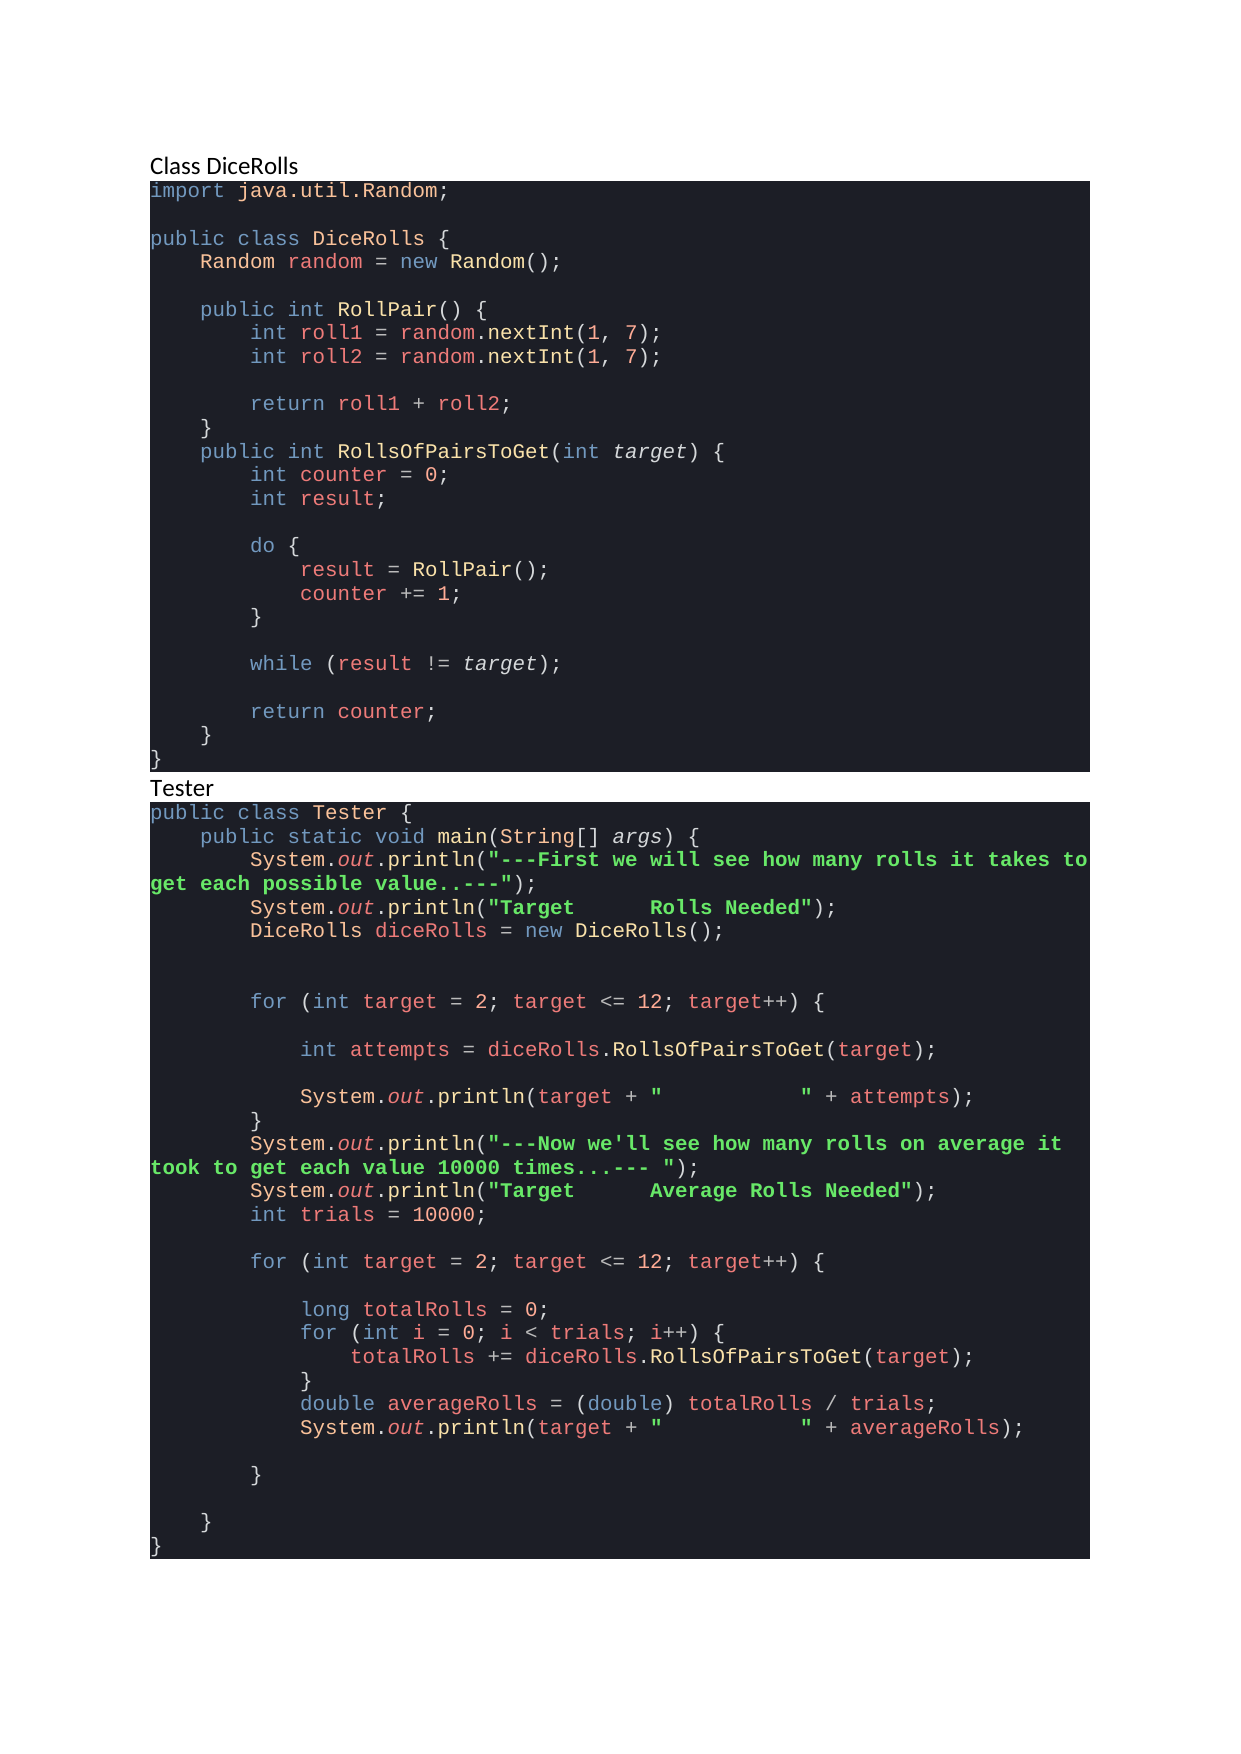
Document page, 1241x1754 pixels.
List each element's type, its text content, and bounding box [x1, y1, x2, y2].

text public class Tester { public static void main(String[] args) { System.out.println("---First we will see how many rolls it takes to get each possible value..---"); System.out.println("Target Rolls Needed"); DiceRolls diceRolls = new DiceRolls(); for (int target = 2; target <= 12; target++) { int attempts = diceRolls.RollsOfPairsToGet(target); System.out.println(target + " " + attempts); } System.out.println("---Now we'll see how many rolls on average it took to get each value 10000 times...--- "); System.out.println("Target Average Rolls Needed"); int trials = 10000; for (int target = 2; target <= 12; target++) { long totalRolls = 0; for (int i = 0; i < trials; i++) { totalRolls += diceRolls.RollsOfPairsToGet(target); } double averageRolls = (double) totalRolls / trials; System.out.println(target + " " + averageRolls); } } } [150, 802, 1090, 1559]
text import java.util.Random; public class DiceRolls { Random random = new Random(); public int RollPair() { int roll1 = random.nextInt(1, 7); int roll2 = random.nextInt(1, 7); return roll1 + roll2; } public int RollsOfPairsToGet(int target) { int counter = 0; int result; do { result = RollPair(); counter += 1; } while (result != target); return counter; } } [150, 181, 1090, 772]
text Tester [150, 772, 1090, 802]
text Class DiceRolls [150, 150, 1090, 181]
